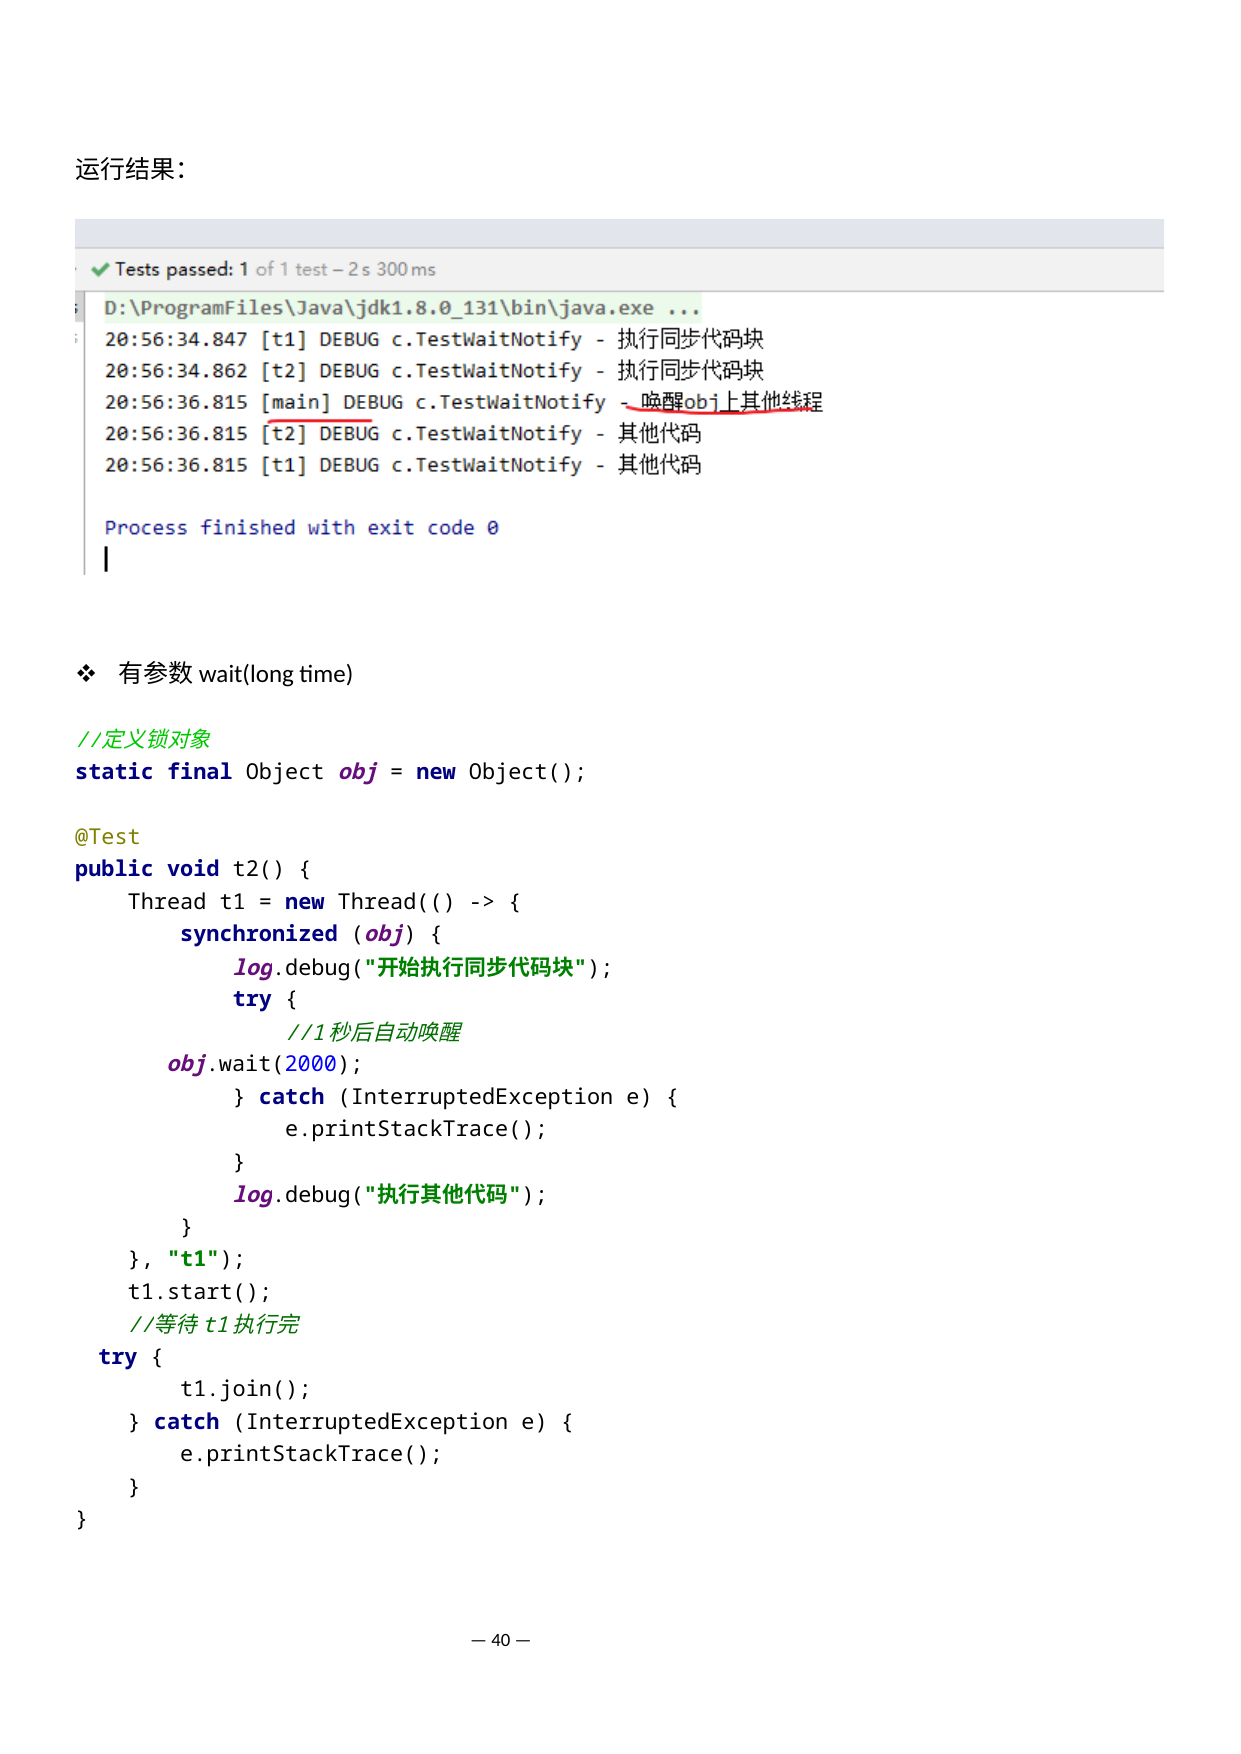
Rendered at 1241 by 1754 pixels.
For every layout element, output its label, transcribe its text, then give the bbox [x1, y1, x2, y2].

list 有参数wait(long time) [75, 639, 1165, 704]
list 运行结果： [75, 135, 1165, 200]
text @Test public void t2() { Thread t1 = new Thread(() -> { synchronized (obj) { log.debug("开始执行同步代码块"); try { //1秒后自动唤醒 obj.wait(2000); } catch (InterruptedException e) { e.printStackTrace(); } log.debug("执行其他代码"); } }, "t1"); t1.start(); //等待t1执行完 try { t1.join(); } catch (InterruptedException e) { e.printStackTrace(); } } [75, 819, 1165, 1534]
text //定义锁对象 static final Object obj = new Object(); [75, 722, 1165, 787]
picture [75, 219, 1165, 575]
